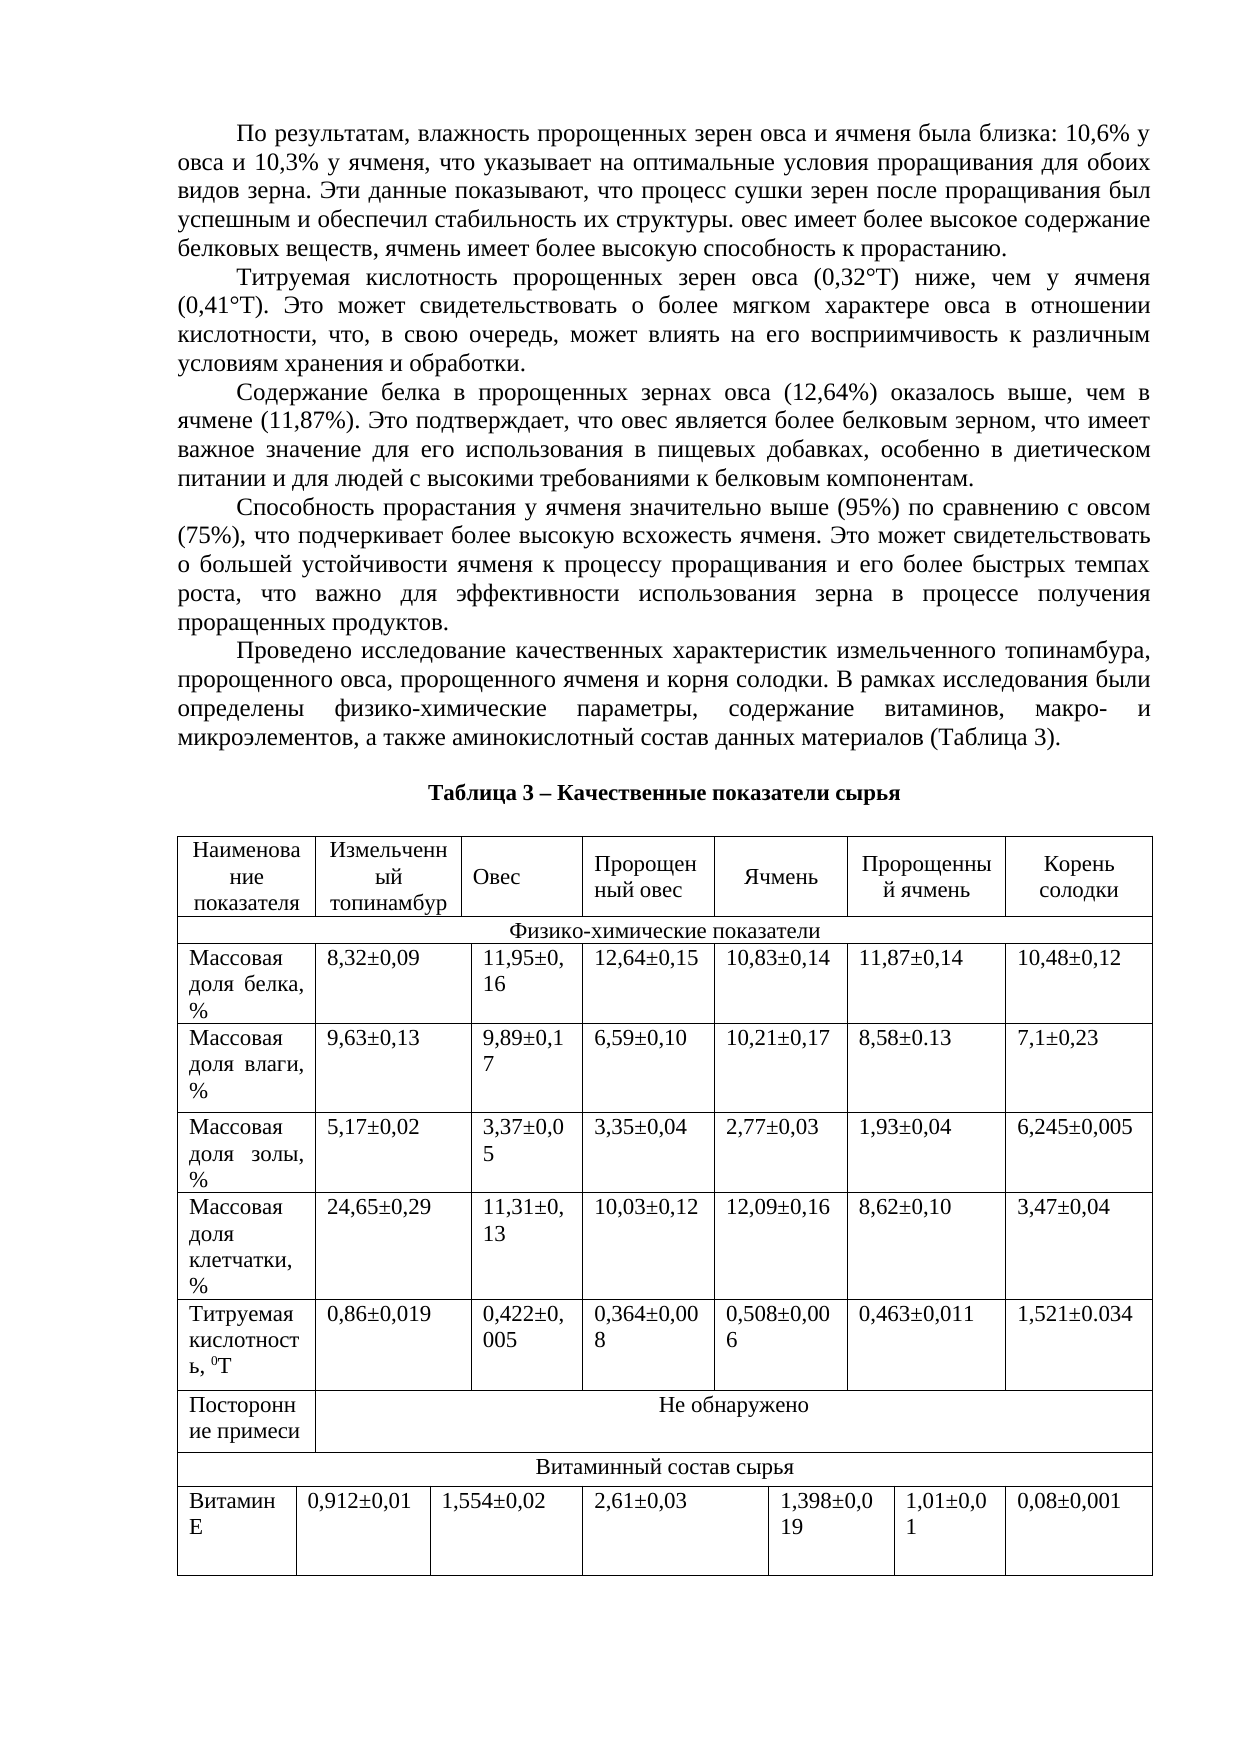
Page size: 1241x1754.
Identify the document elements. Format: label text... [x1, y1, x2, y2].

text По результатам, влажность пророщенных зерен овса и ячменя была близка: 10,6% у овса и 10,3% у ячменя, что указывает на оптимальные условия проращивания для обоих видов зерна. Эти данные показывают, что процесс сушки зерен после проращивания был успешным и обеспечил стабильность их структуры. овес имеет более высокое содержание белковых веществ, ячмень имеет более высокую способность к прорастанию. [177, 118, 1152, 262]
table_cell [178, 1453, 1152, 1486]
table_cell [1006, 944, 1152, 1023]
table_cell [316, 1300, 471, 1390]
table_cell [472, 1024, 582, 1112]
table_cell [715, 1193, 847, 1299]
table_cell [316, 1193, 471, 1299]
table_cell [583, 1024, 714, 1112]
text Титруемая кислотность пророщенных зерен овса (0,32°Т) ниже, чем у ячменя (0,41°Т). Это может свидетельствовать о более мягком характере овса в отношении кислотности, что, в свою очередь, может влиять на его восприимчивость к различным условиям хранения и обработки. [177, 262, 1152, 377]
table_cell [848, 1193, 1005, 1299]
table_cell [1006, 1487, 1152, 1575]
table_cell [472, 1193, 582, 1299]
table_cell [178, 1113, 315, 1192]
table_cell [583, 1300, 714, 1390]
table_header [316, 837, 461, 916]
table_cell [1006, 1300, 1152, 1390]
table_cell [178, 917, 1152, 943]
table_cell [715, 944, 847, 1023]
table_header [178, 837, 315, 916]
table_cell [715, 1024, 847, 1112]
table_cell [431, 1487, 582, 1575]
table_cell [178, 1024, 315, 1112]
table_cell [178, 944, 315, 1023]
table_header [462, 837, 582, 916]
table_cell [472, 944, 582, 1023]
text Способность прорастания у ячменя значительно выше (95%) по сравнению с овсом (75%), что подчеркивает более высокую всхожесть ячменя. Это может свидетельствовать о большей устойчивости ячменя к процессу проращивания и его более быстрых темпах роста, что важно для эффективности использования зерна в процессе получения проращенных продуктов. [177, 492, 1152, 636]
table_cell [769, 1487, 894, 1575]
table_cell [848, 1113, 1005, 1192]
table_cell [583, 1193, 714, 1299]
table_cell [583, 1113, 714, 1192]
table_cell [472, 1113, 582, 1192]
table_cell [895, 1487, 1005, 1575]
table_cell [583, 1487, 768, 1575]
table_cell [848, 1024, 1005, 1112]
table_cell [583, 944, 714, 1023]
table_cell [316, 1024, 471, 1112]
text Содержание белка в пророщенных зернах овса (12,64%) оказалось выше, чем в ячмене (11,87%). Это подтверждает, что овес является более белковым зерном, что имеет важное значение для его использования в пищевых добавках, особенно в диетическом питании и для людей с высокими требованиями к белковым компонентам. [177, 377, 1152, 492]
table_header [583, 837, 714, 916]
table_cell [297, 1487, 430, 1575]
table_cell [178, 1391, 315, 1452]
text Проведено исследование качественных характеристик измельченного топинамбура, пророщенного овса, пророщенного ячменя и корня солодки. В рамках исследования были определены физико-химические параметры, содержание витаминов, макро- и микроэлементов, а также аминокислотный состав данных материалов (Таблица 3). [177, 636, 1152, 751]
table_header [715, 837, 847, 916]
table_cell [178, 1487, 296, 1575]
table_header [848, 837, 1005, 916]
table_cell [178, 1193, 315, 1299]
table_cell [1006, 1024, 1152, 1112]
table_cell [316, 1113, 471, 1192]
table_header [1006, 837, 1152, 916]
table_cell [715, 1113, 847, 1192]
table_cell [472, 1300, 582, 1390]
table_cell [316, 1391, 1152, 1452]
text Таблица 3 – Качественные показатели сырья [177, 779, 1152, 806]
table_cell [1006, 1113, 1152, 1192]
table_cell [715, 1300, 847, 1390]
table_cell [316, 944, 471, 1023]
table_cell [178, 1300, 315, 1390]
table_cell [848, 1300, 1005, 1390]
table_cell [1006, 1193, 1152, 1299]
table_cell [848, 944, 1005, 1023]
